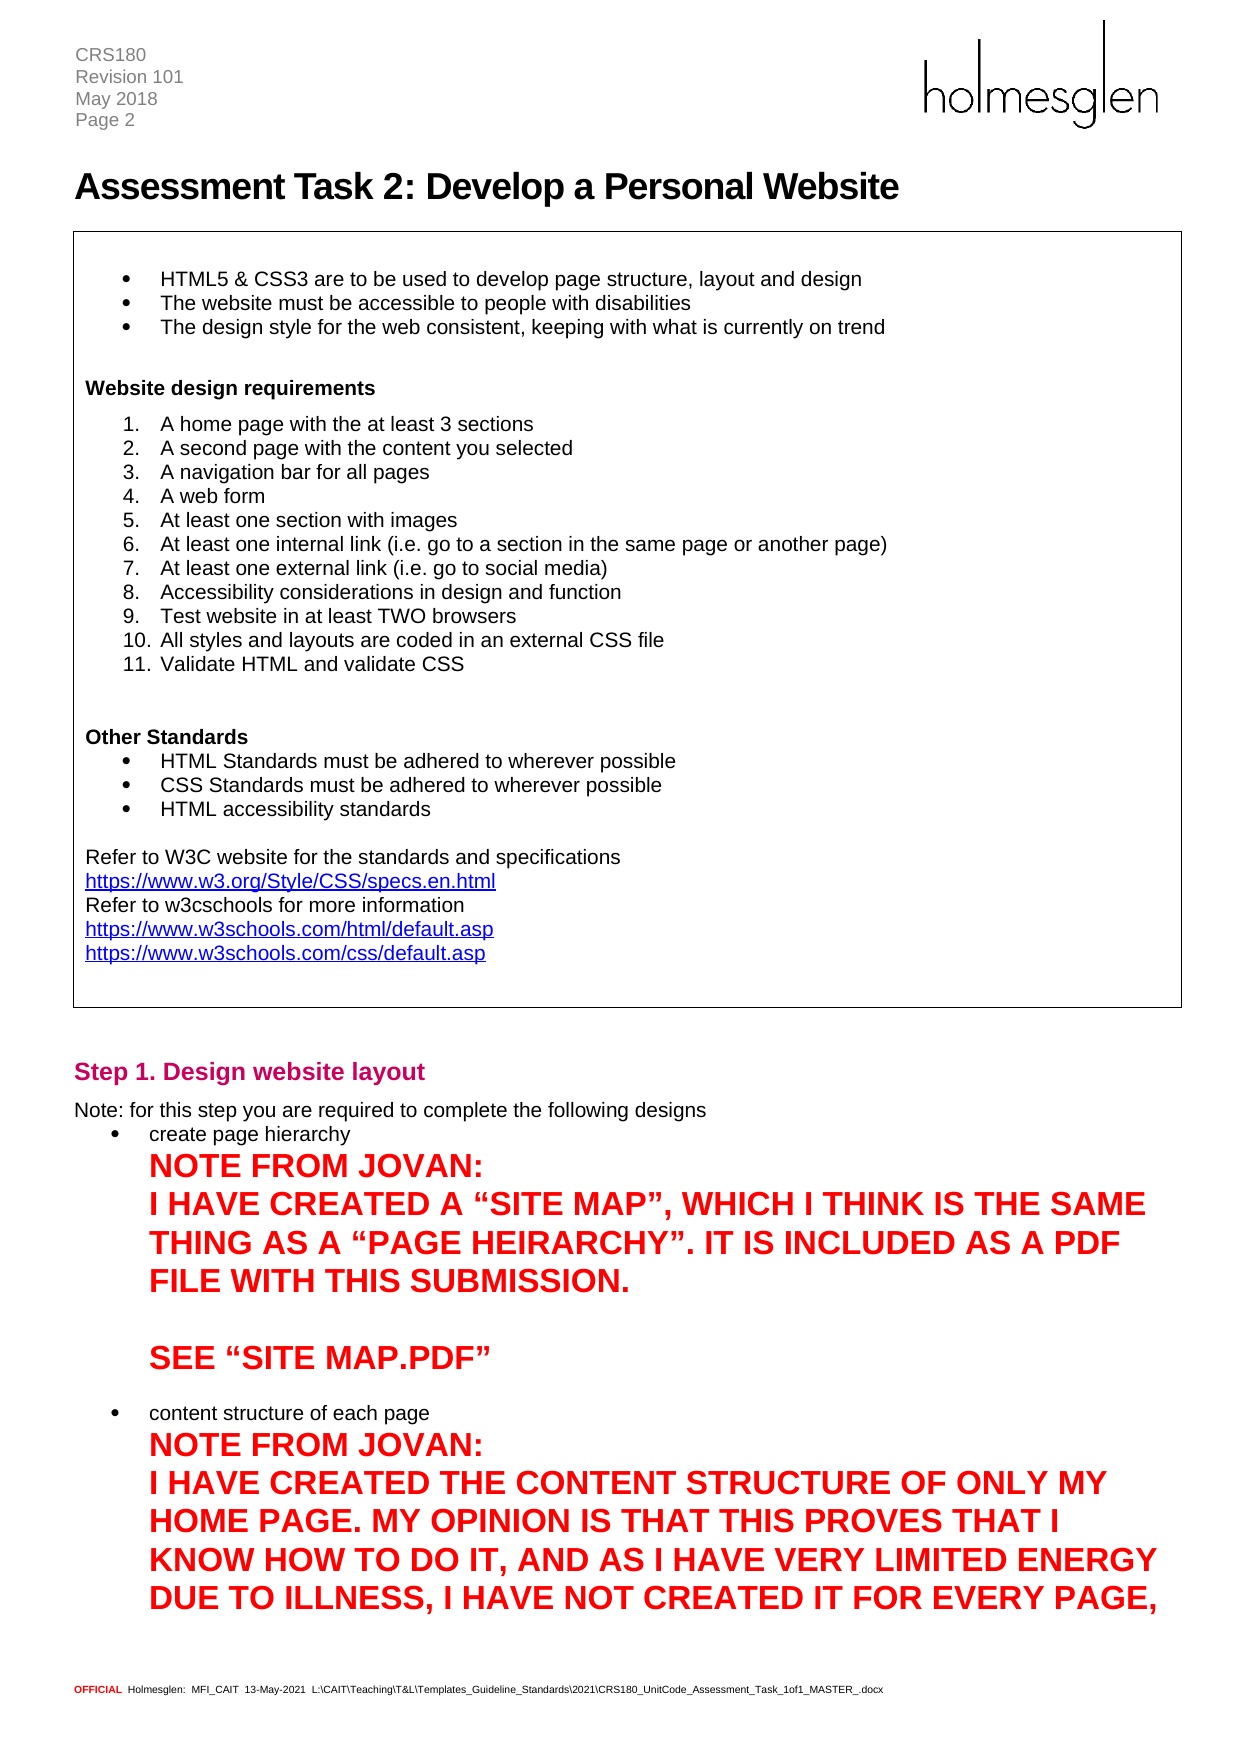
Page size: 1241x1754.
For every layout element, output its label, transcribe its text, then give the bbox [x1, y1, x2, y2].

text I HAVE CREATED A “SITE MAP”, WHICH I THINK IS THE SAME THING AS A “PAGE HEIRARCHY”. IT IS INCLUDED AS A PDF FILE WITH THIS SUBMISSION. [149, 1184, 1166, 1300]
list content structure of each page [111, 1401, 1166, 1425]
subtitle Step 1. Design website layout [74, 1057, 1166, 1086]
text Note: for this step you are required to complete the following designs [74, 1098, 1166, 1122]
picture [902, 20, 1158, 152]
text SEE “SITE MAP.PDF” [149, 1338, 1166, 1377]
list create page hierarchy [111, 1122, 1166, 1146]
text NOTE FROM JOVAN: [149, 1146, 1166, 1184]
